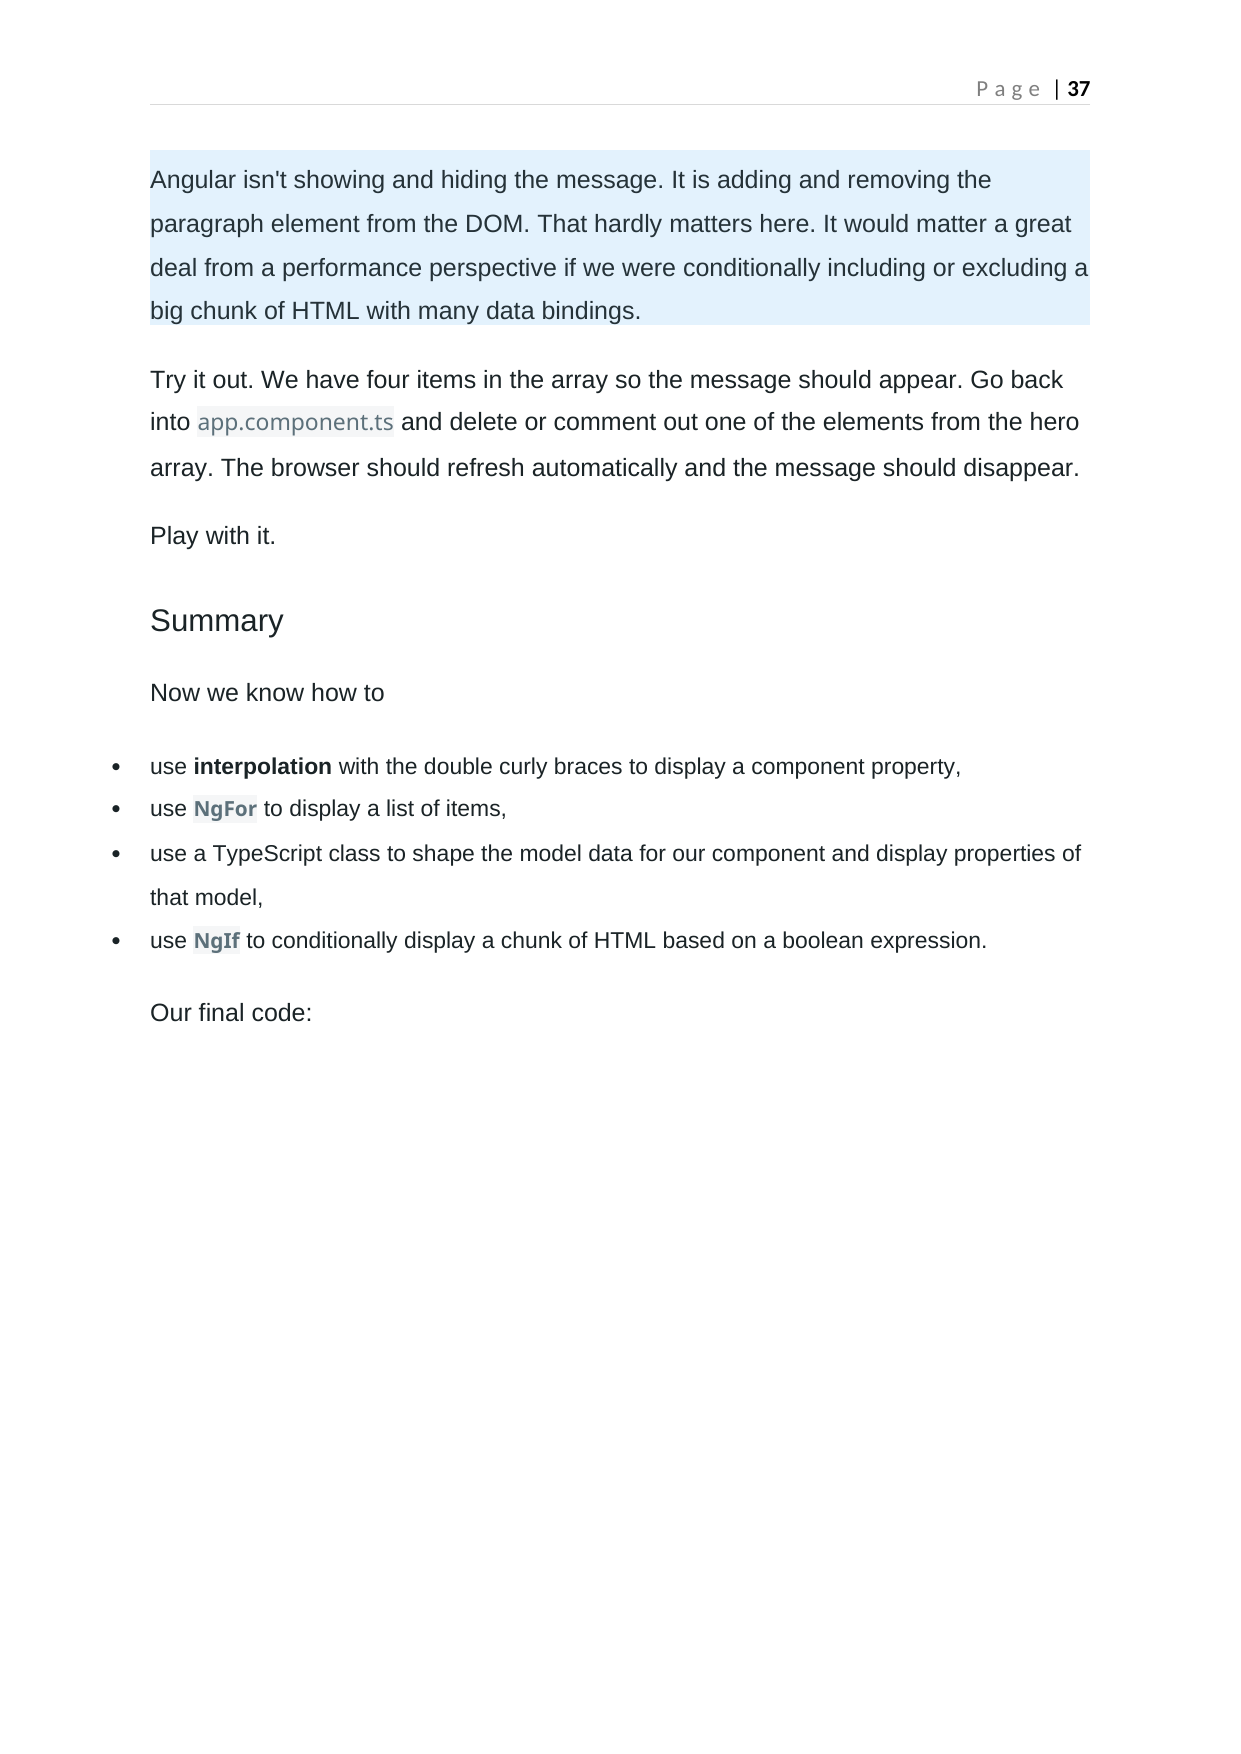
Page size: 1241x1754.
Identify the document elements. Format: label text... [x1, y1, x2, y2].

subtitle Summary [150, 575, 1090, 637]
text Try it out. We have four items in the array so the message should appear. Go back into app.component.ts and delete or comment out one of the elements from the hero array. The browser should refresh automatically and the message should disappear. [150, 350, 1090, 481]
text Now we know how to [150, 662, 1090, 706]
text Our final code: [150, 983, 1090, 1027]
list use NgIf to conditionally display a chunk of HTML based on a boolean expression. [112, 910, 1090, 954]
text Angular isn't showing and hiding the message. It is adding and removing the paragraph element from the DOM. That hardly matters here. It would matter a great deal from a performance perspective if we were conditionally including or excluding a big chunk of HTML with many data bindings. [150, 150, 1090, 325]
list use a TypeScript class to shape the model data for our component and display properties of that model, [112, 823, 1090, 910]
list use NgFor to display a list of items, [112, 779, 1090, 823]
list use interpolation with the double curly braces to display a component property, [112, 735, 1090, 779]
text Play with it. [150, 506, 1090, 550]
